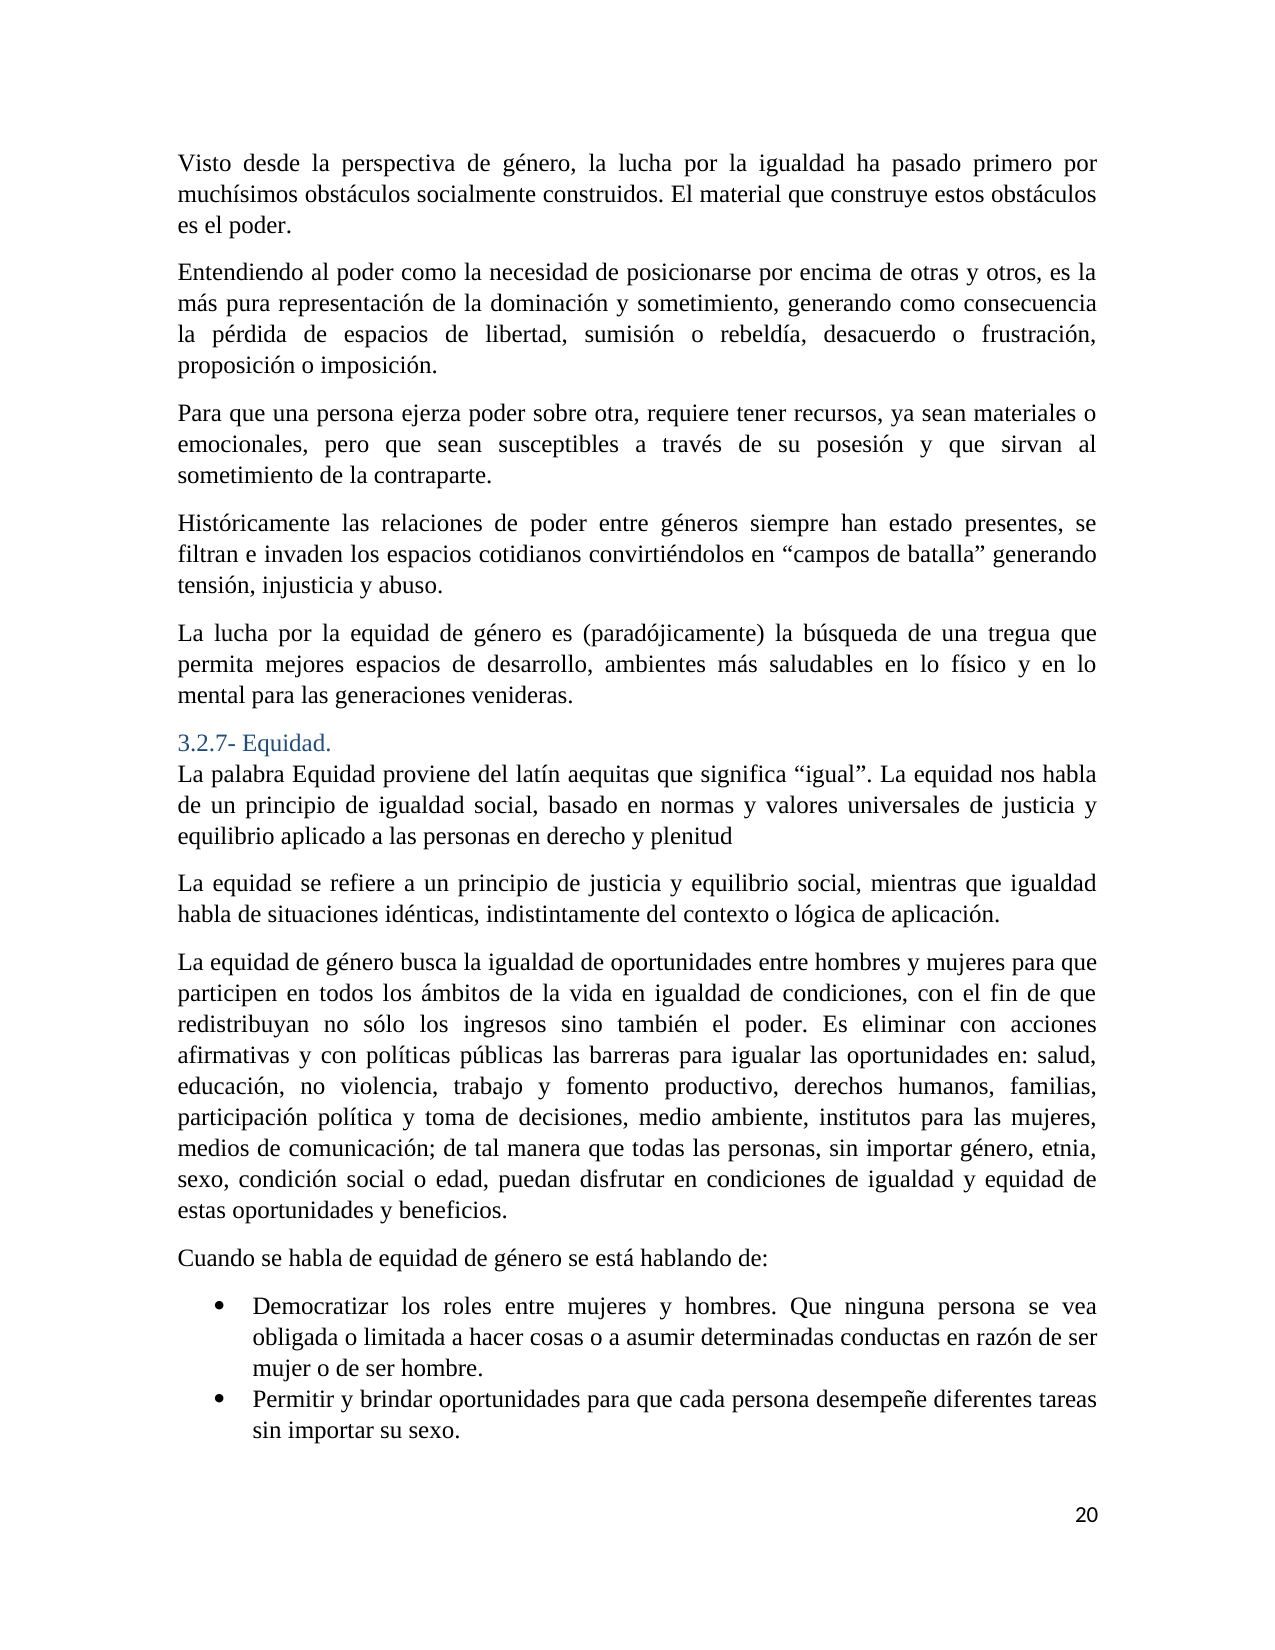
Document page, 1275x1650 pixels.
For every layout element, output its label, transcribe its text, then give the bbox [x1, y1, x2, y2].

text Para que una persona ejerza poder sobre otra, requiere tener recursos, ya sean materiales o emocionales, pero que sean susceptibles a través de su posesión y que sirvan al sometimiento de la contraparte. [177, 398, 1098, 489]
subtitle 3.2.7- Equidad. [177, 728, 1098, 756]
text Cuando se habla de equidad de género se está hablando de: [177, 1243, 1098, 1272]
text Visto desde la perspectiva de género, la lucha por la igualdad ha pasado primero por muchísimos obstáculos socialmente construidos. El material que construye estos obstáculos es el poder. [177, 148, 1098, 238]
text Históricamente las relaciones de poder entre géneros siempre han estado presentes, se filtran e invaden los espacios cotidianos convirtiéndolos en “campos de batalla” generando tensión, injusticia y abuso. [177, 508, 1098, 599]
text La palabra Equidad proviene del latín aequitas que significa “igual”. La equidad nos habla de un principio de igualdad social, basado en normas y valores universales de justicia y equilibrio aplicado a las personas en derecho y plenitud [177, 759, 1098, 849]
text La lucha por la equidad de género es (paradójicamente) la búsqueda de una tregua que permita mejores espacios de desarrollo, ambientes más saludables en lo físico y en lo mental para las generaciones venideras. [177, 618, 1098, 709]
text Entendiendo al poder como la necesidad de posicionarse por encima de otras y otros, es la más pura representación de la dominación y sometimiento, generando como consecuencia la pérdida de espacios de libertad, sumisión o rebeldía, desacuerdo o frustración, proposición o imposición. [177, 257, 1098, 379]
list Democratizar los roles entre mujeres y hombres. Que ninguna persona se vea obligada o limitada a hacer cosas o a asumir determinadas conductas en razón de ser mujer o de ser hombre. [215, 1291, 1098, 1382]
text La equidad de género busca la igualdad de oportunidades entre hombres y mujeres para que participen en todos los ámbitos de la vida en igualdad de condiciones, con el fin de que redistribuyan no sólo los ingresos sino también el poder. Es eliminar con acciones afirmativas y con políticas públicas las barreras para igualar las oportunidades en: salud, educación, no violencia, trabajo y fomento productivo, derechos humanos, familias, participación política y toma de decisiones, medio ambiente, institutos para las mujeres, medios de comunicación; de tal manera que todas las personas, sin importar género, etnia, sexo, condición social o edad, puedan disfrutar en condiciones de igualdad y equidad de estas oportunidades y beneficios. [177, 947, 1098, 1224]
text La equidad se refiere a un principio de justicia y equilibrio social, mientras que igualdad habla de situaciones idénticas, indistintamente del contexto o lógica de aplicación. [177, 868, 1098, 928]
list Permitir y brindar oportunidades para que cada persona desempeñe diferentes tareas sin importar su sexo. [215, 1384, 1098, 1444]
